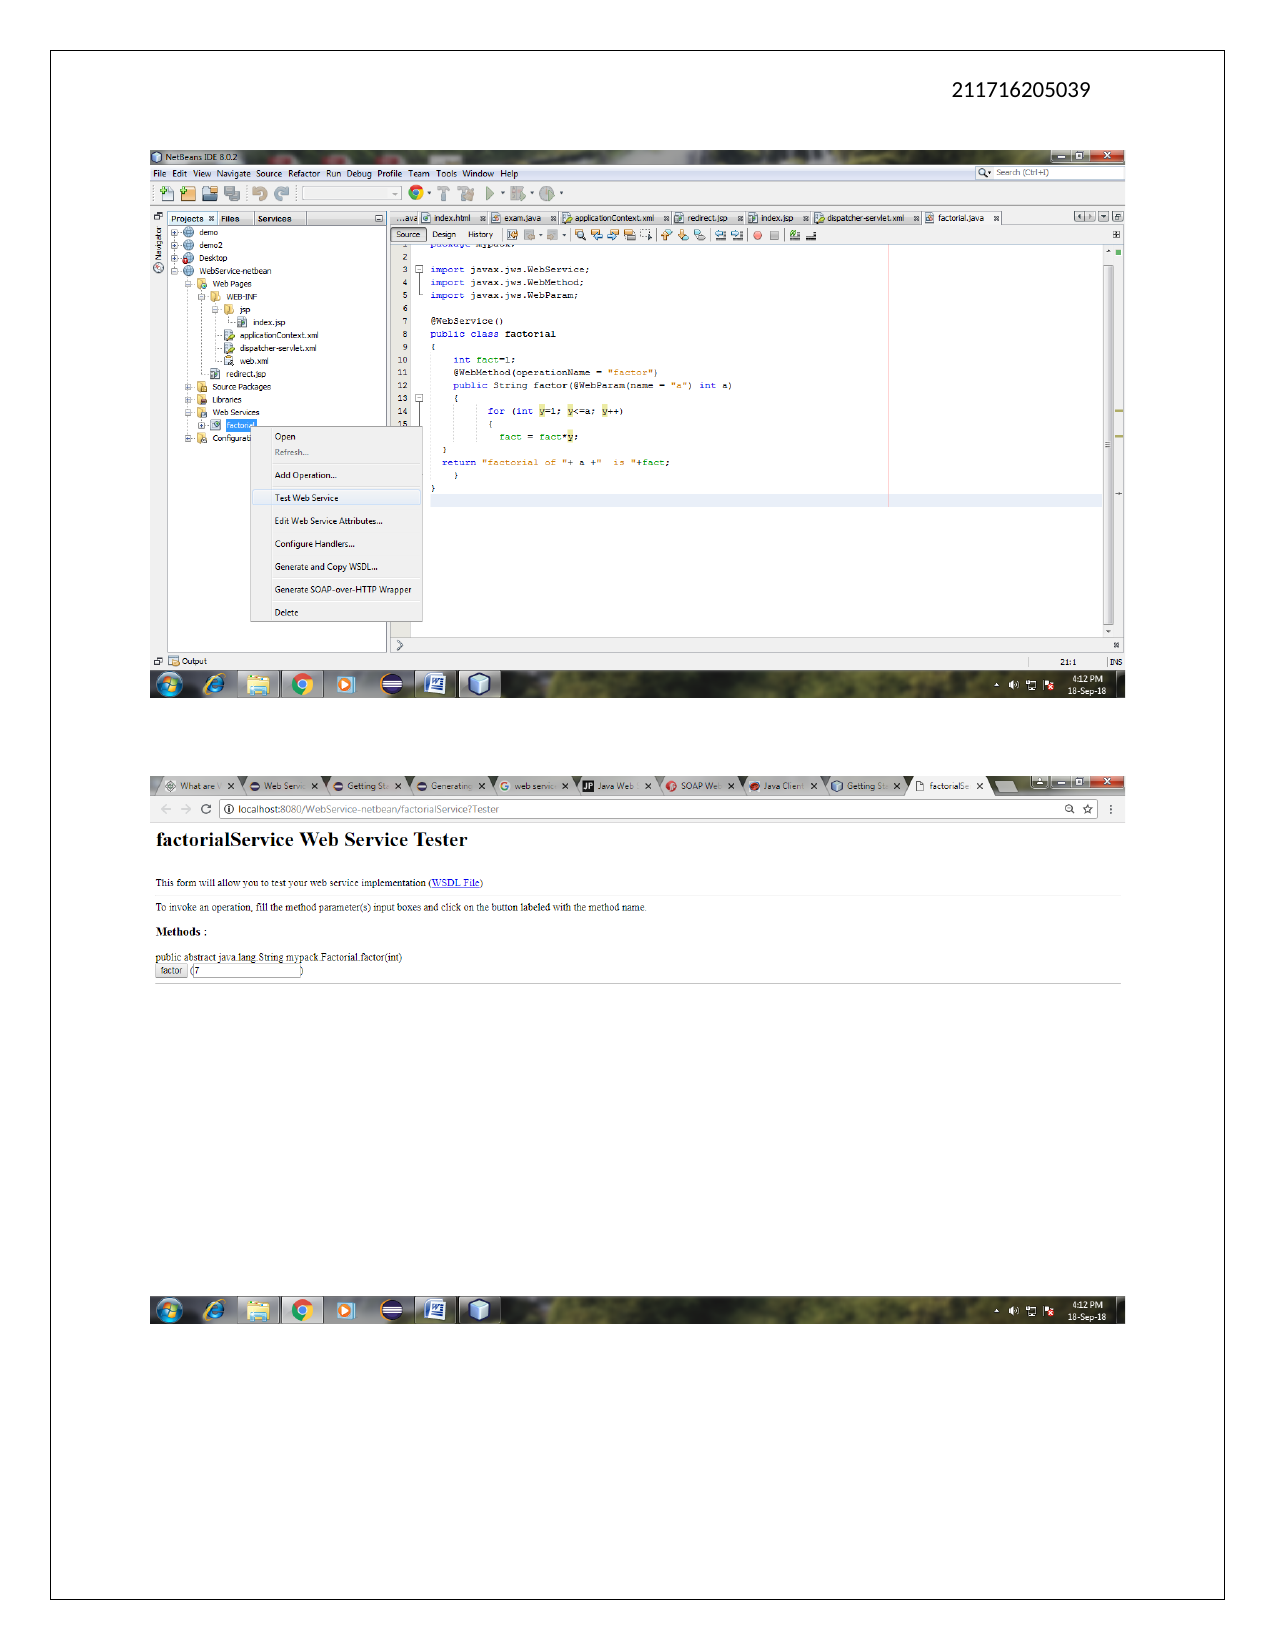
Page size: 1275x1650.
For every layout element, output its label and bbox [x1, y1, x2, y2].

picture [150, 776, 1125, 1324]
picture [150, 150, 1125, 698]
